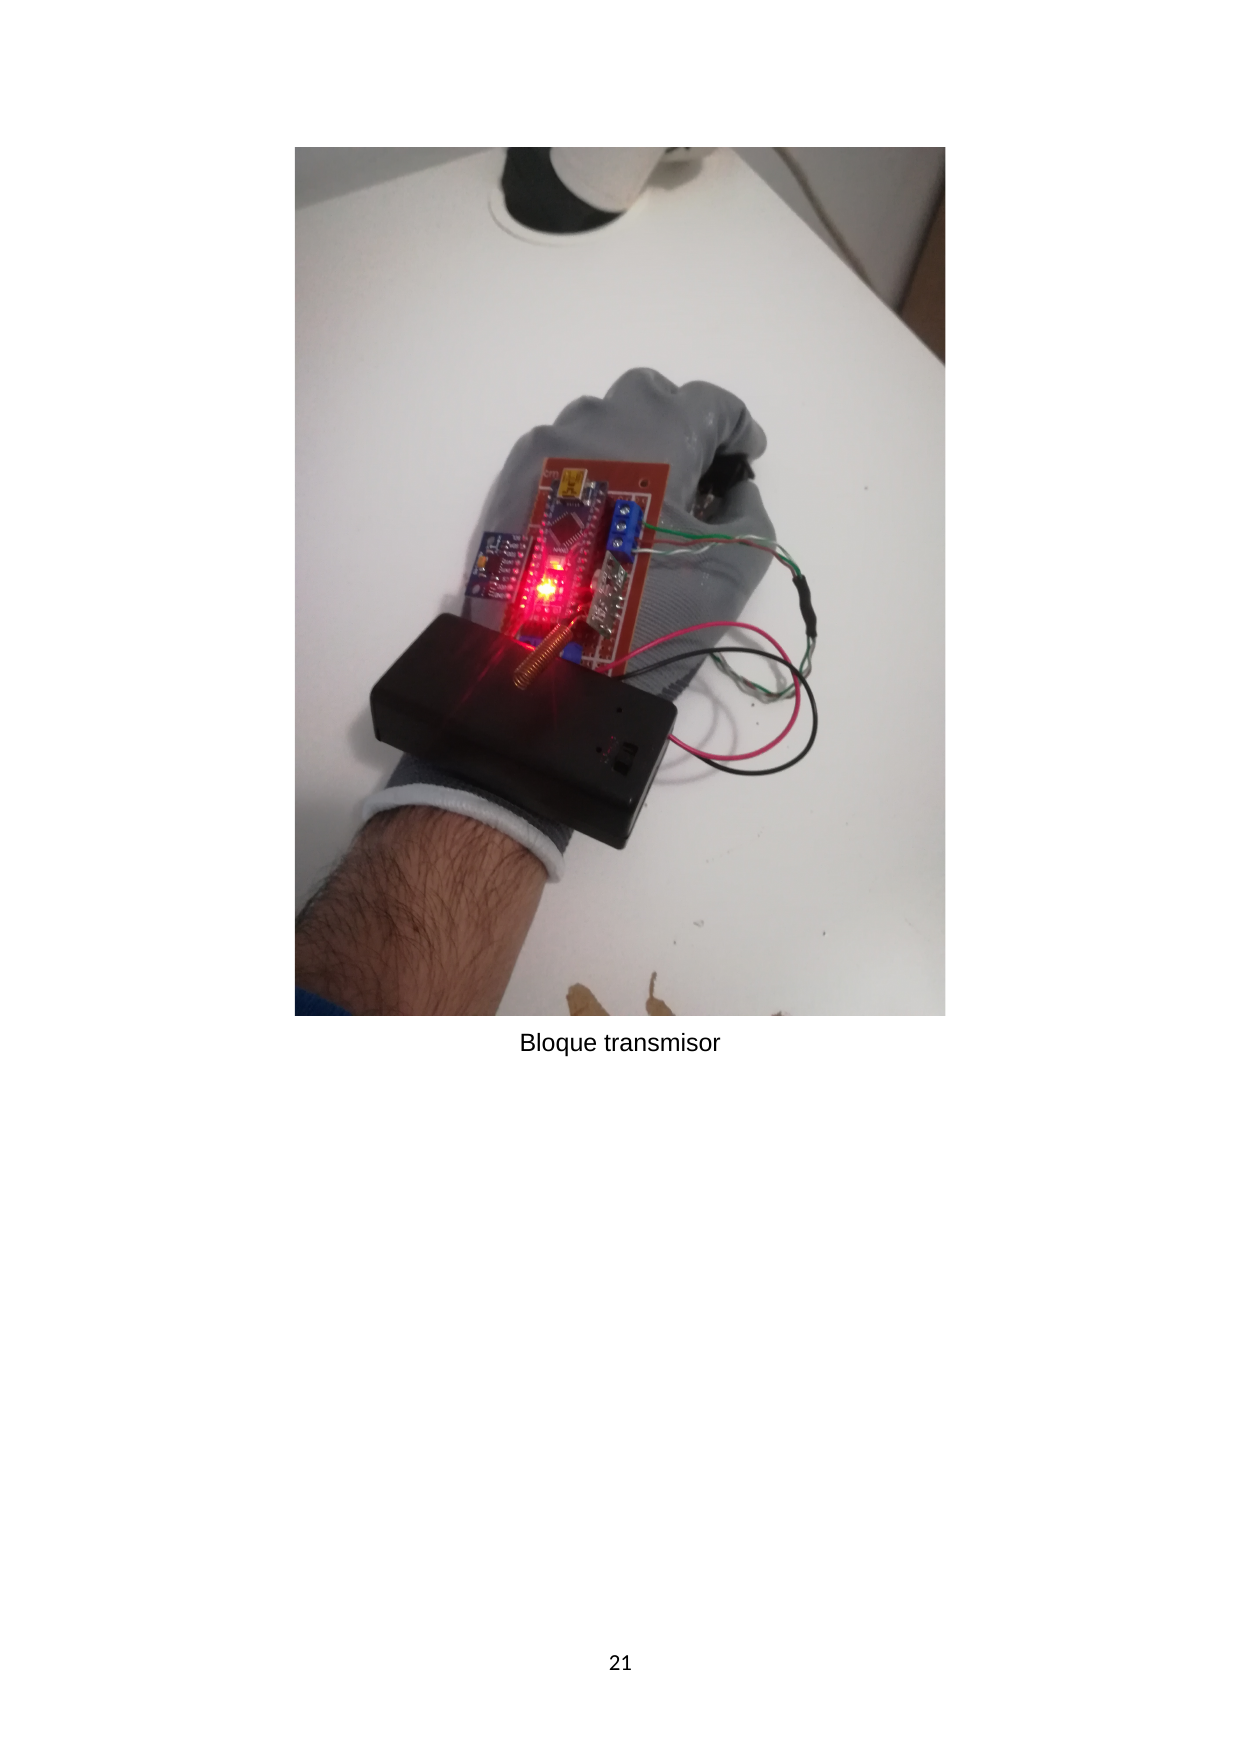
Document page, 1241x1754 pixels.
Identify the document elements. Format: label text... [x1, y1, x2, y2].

text Bloque transmisor [177, 1028, 1063, 1057]
picture [294, 147, 946, 1016]
